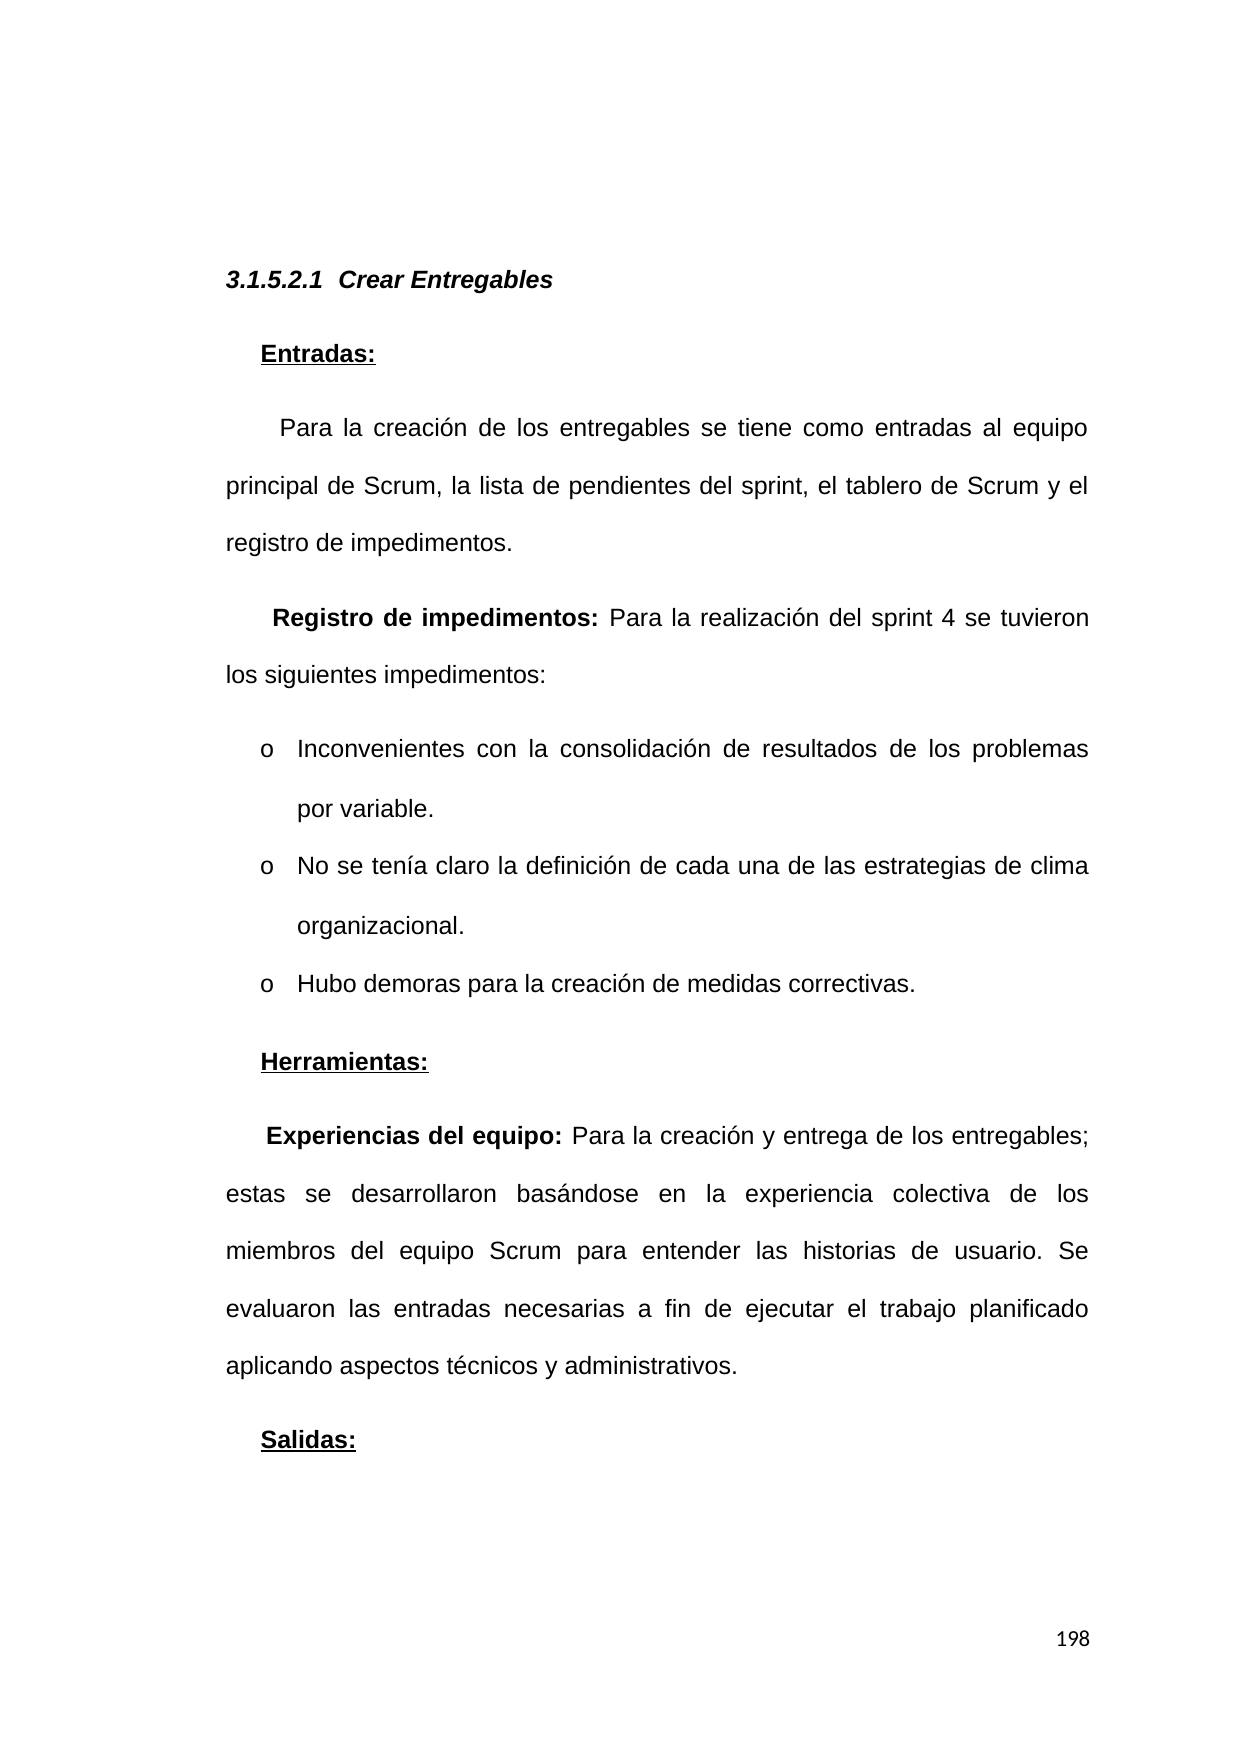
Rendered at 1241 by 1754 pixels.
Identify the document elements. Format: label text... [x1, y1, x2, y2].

list Crear Entregables [226, 265, 1090, 294]
list No se tenía claro la definición de cada una de las estrategias de clima organizacional. [259, 851, 1090, 940]
text Registro de impedimentos: Para la realización del sprint 4 se tuvieron los siguientes impedimentos: [226, 602, 1090, 689]
text Entradas: [226, 339, 1090, 368]
text Experiencias del equipo: Para la creación y entrega de los entregables; estas se desarrollaron basándose en la experiencia colectiva de los miembros del equipo Scrum para entender las historias de usuario. Se evaluaron las entradas necesarias a fin de ejecutar el trabajo planificado aplicando aspectos técnicos y administrativos. [226, 1121, 1090, 1380]
text Para la creación de los entregables se tiene como entradas al equipo principal de Scrum, la lista de pendientes del sprint, el tablero de Scrum y el registro de impedimentos. [226, 413, 1090, 557]
list Inconvenientes con la consolidación de resultados de los problemas por variable. [259, 734, 1090, 823]
list Hubo demoras para la creación de medidas correctivas. [259, 968, 1090, 999]
text Herramientas: [226, 1047, 1090, 1076]
text Salidas: [226, 1425, 1090, 1454]
